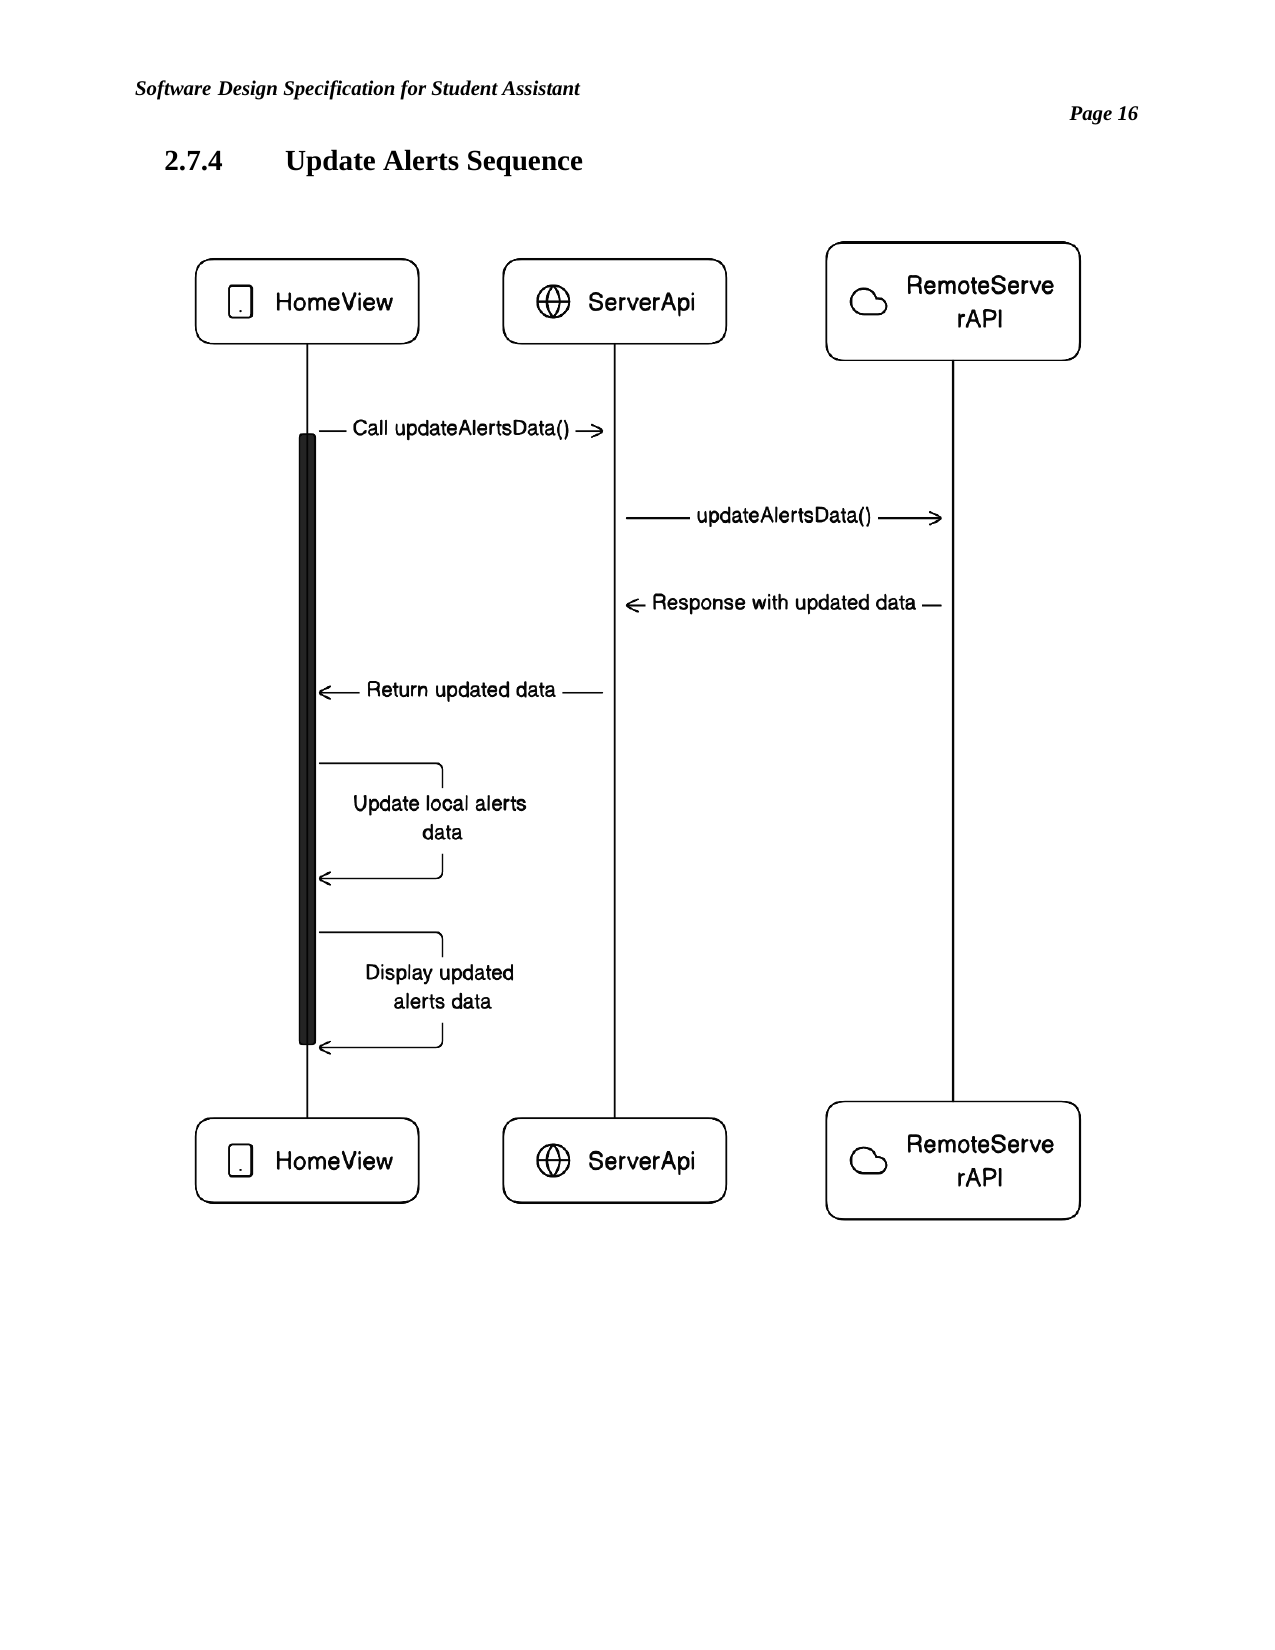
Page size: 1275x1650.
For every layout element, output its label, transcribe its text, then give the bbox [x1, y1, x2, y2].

subtitle Update Alerts Sequence [164, 150, 1140, 175]
